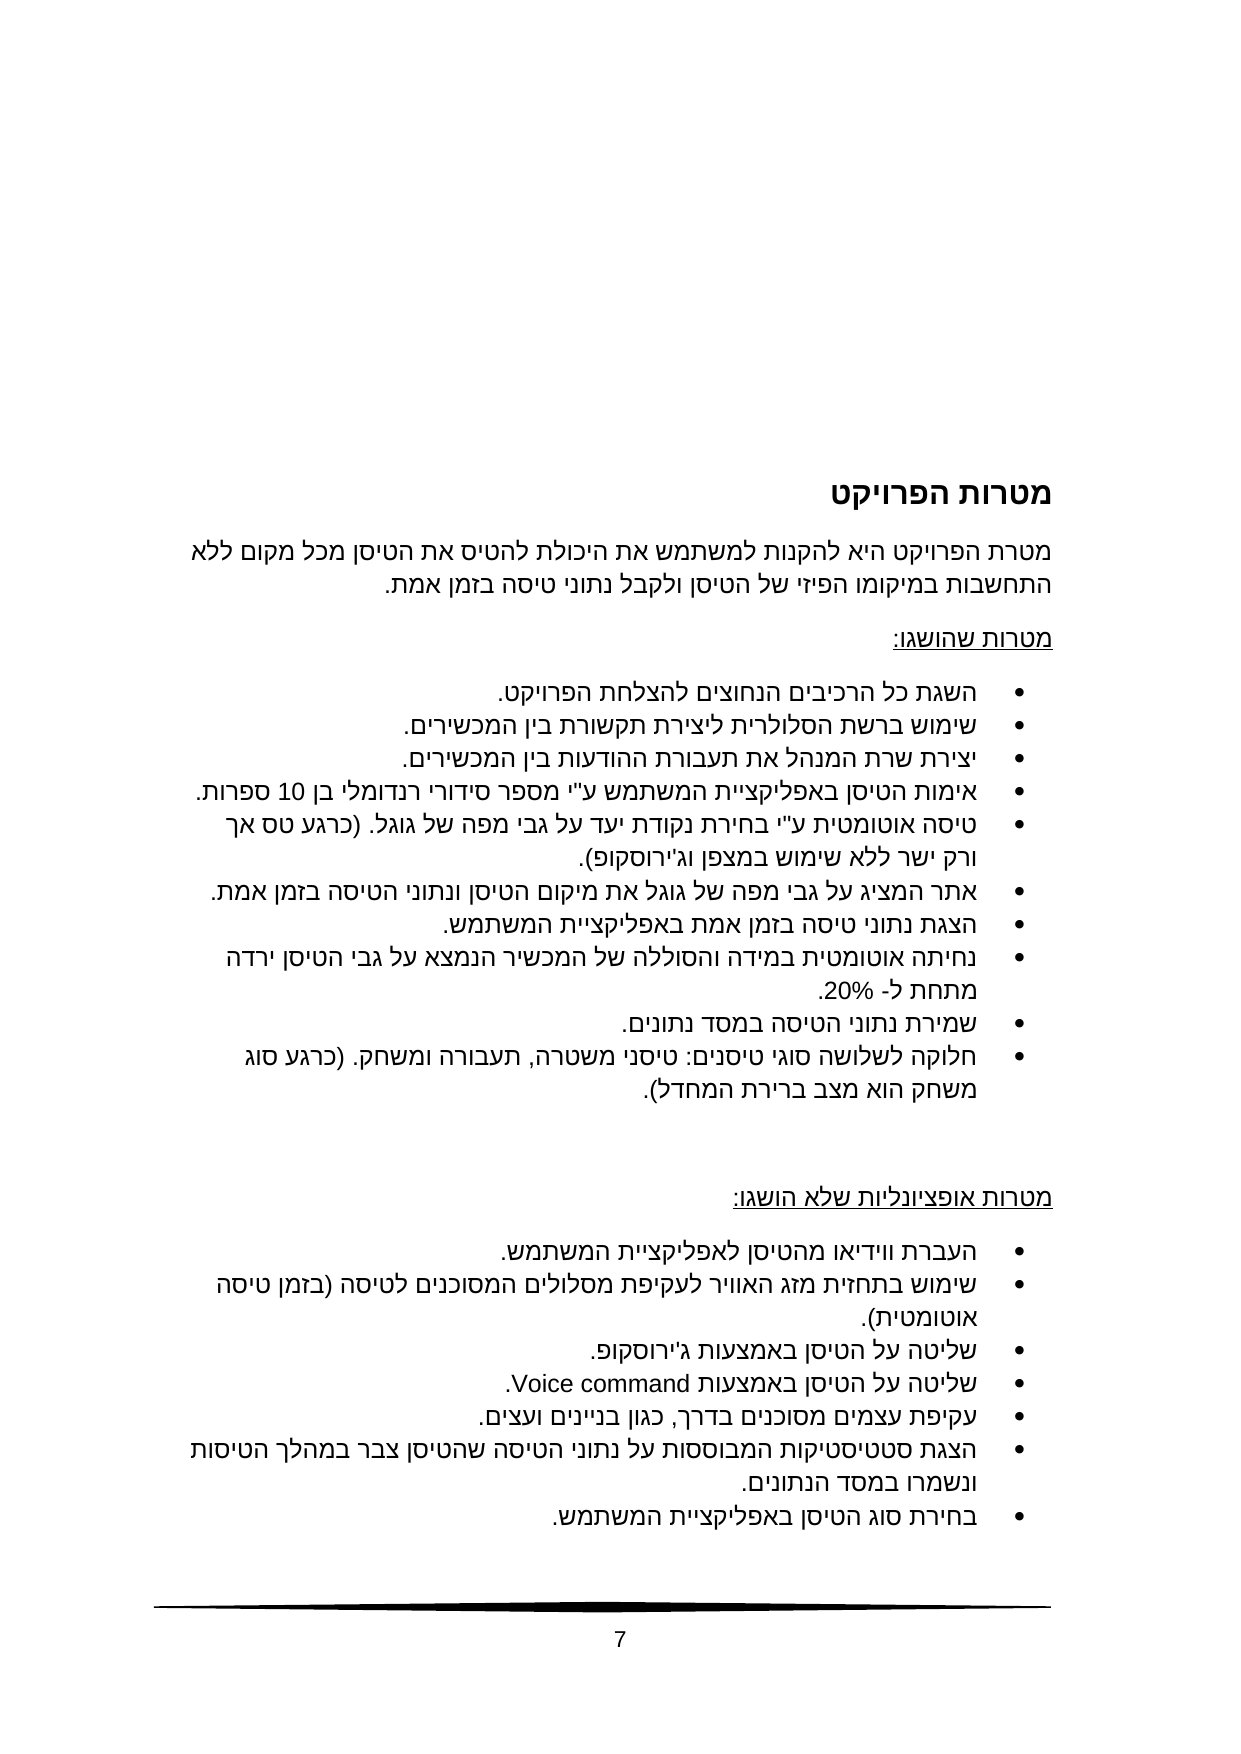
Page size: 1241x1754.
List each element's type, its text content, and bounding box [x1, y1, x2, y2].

list העברת ווידיאו מהטיסן לאפליקציית המשתמש. [187, 1237, 1015, 1266]
list הצגת סטטיסטיקות המבוססות על נתוני הטיסה שהטיסן צבר במהלך הטיסות ונשמרו במסד הנתונים. [187, 1435, 1015, 1497]
text מטרות הפרויקט [187, 475, 1053, 511]
list אימות הטיסן באפליקציית המשתמש ע"י מספר סידורי רנדומלי בן 10 ספרות. [187, 777, 1015, 806]
list שימוש בתחזית מזג האוויר לעקיפת מסלולים המסוכנים לטיסה (בזמן טיסה אוטומטית). [187, 1270, 1015, 1332]
list הצגת נתוני טיסה בזמן אמת באפליקציית המשתמש. [187, 909, 1015, 938]
list השגת כל הרכיבים הנחוצים להצלחת הפרויקט. [187, 678, 1015, 707]
list עקיפת עצמים מסוכנים בדרך, כגון בניינים ועצים. [187, 1402, 1015, 1431]
list שימוש ברשת הסלולרית ליצירת תקשורת בין המכשירים. [187, 711, 1015, 740]
text מטרות אופציונליות שלא הושגו: [187, 1183, 1053, 1212]
list חלוקה לשלושה סוגי טיסנים: טיסני משטרה, תעבורה ומשחק. (כרגע סוג משחק הוא מצב ברירת המחדל). [187, 1042, 1015, 1104]
list שליטה על הטיסן באמצעות Voice command. [187, 1369, 1015, 1398]
text מטרת הפרויקט היא להקנות למשתמש את היכולת להטיס את הטיסן מכל מקום ללא התחשבות במיקומו הפיזי של הטיסן ולקבל נתוני טיסה בזמן אמת. [187, 537, 1053, 599]
list בחירת סוג הטיסן באפליקציית המשתמש. [187, 1501, 1015, 1530]
list אתר המציג על גבי מפה של גוגל את מיקום הטיסן ונתוני הטיסה בזמן אמת. [187, 876, 1015, 905]
list שמירת נתוני הטיסה במסד נתונים. [187, 1009, 1015, 1038]
list יצירת שרת המנהל את תעבורת ההודעות בין המכשירים. [187, 744, 1015, 773]
list טיסה אוטומטית ע"י בחירת נקודת יעד על גבי מפה של גוגל. (כרגע טס אך ורק ישר ללא שימוש במצפן וג'ירוסקופ). [187, 810, 1015, 872]
list נחיתה אוטומטית במידה והסוללה של המכשיר הנמצא על גבי הטיסן ירדה מתחת ל- 20%. [187, 943, 1015, 1004]
list שליטה על הטיסן באמצעות ג'ירוסקופ. [187, 1336, 1015, 1365]
text מטרות שהושגו: [187, 624, 1053, 653]
